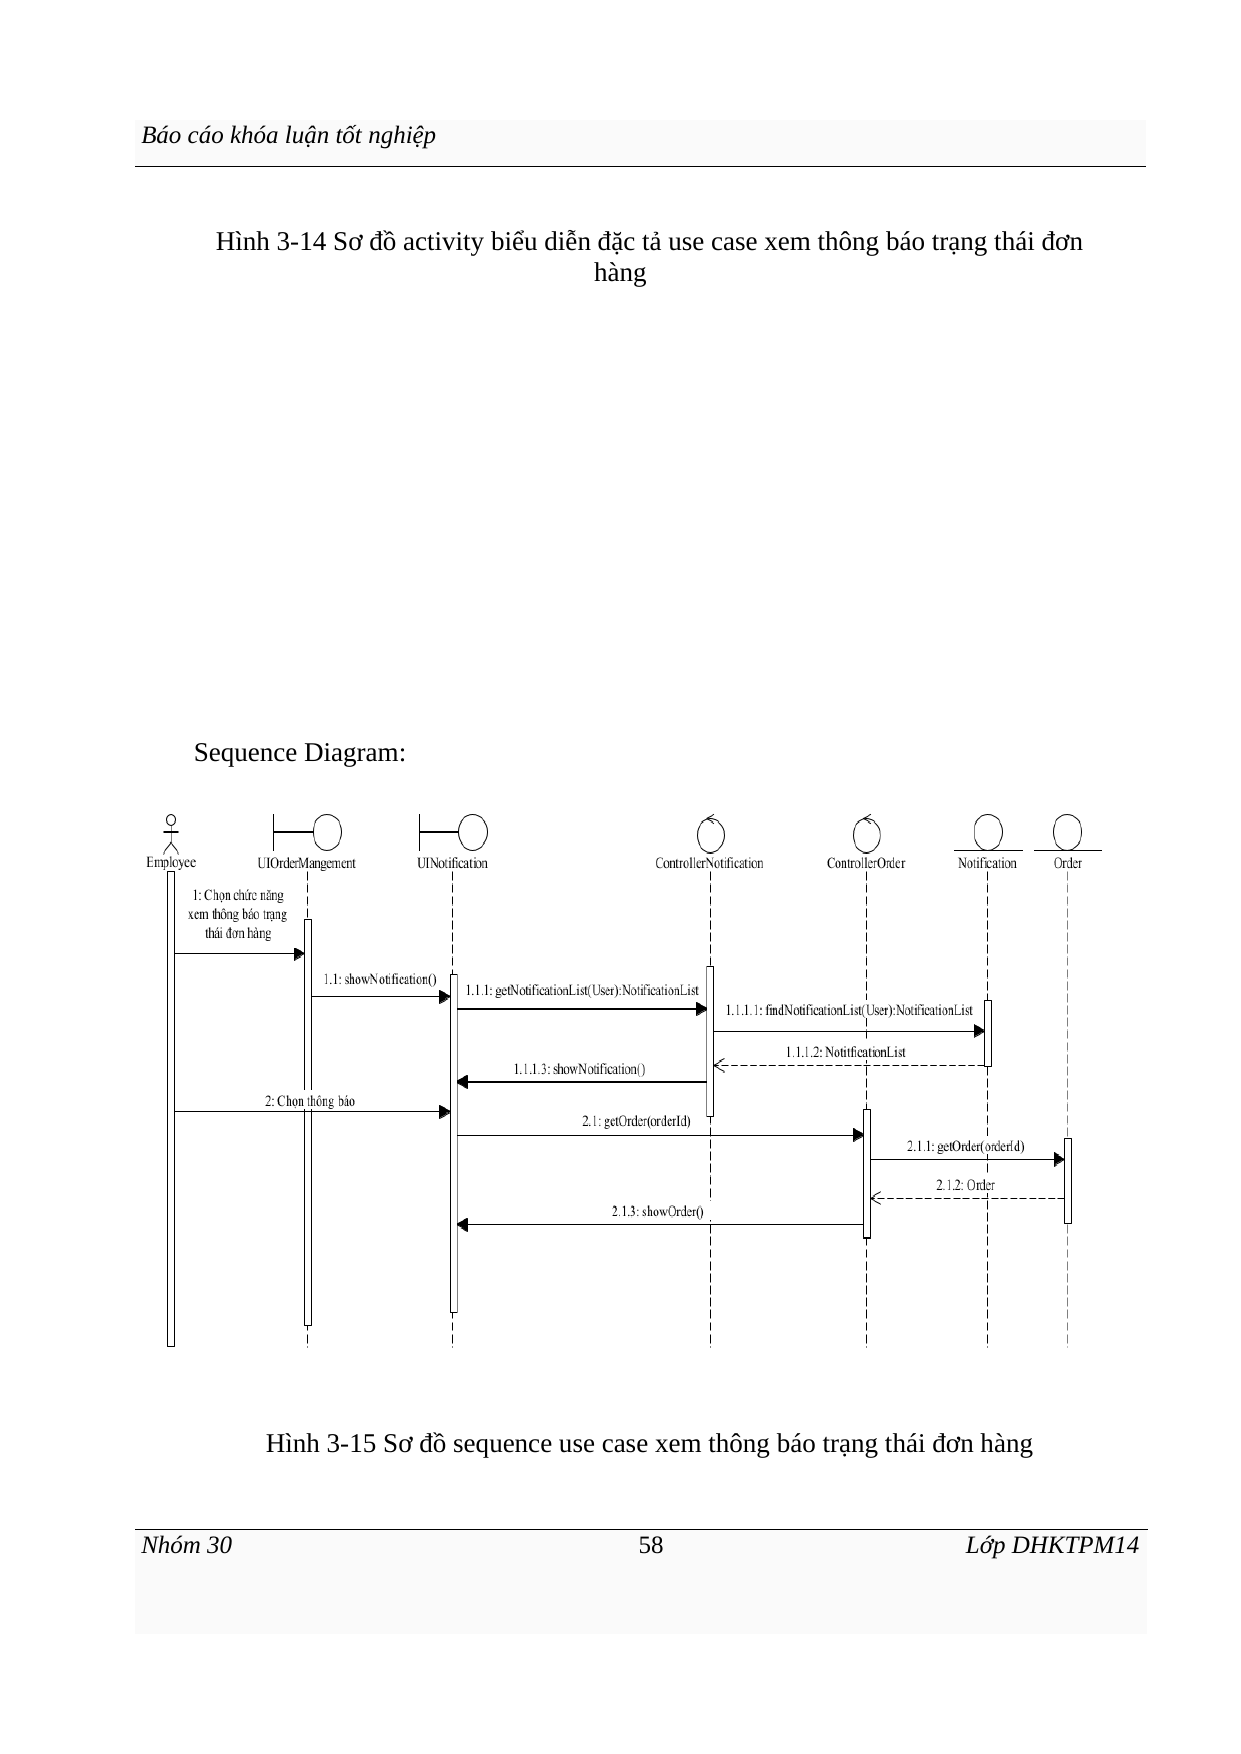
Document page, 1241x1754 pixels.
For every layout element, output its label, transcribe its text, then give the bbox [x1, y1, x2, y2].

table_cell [135, 1398, 1105, 1487]
text Sequence Diagram: [135, 737, 1105, 768]
picture [141, 812, 1105, 1353]
table_header [135, 783, 1105, 1398]
